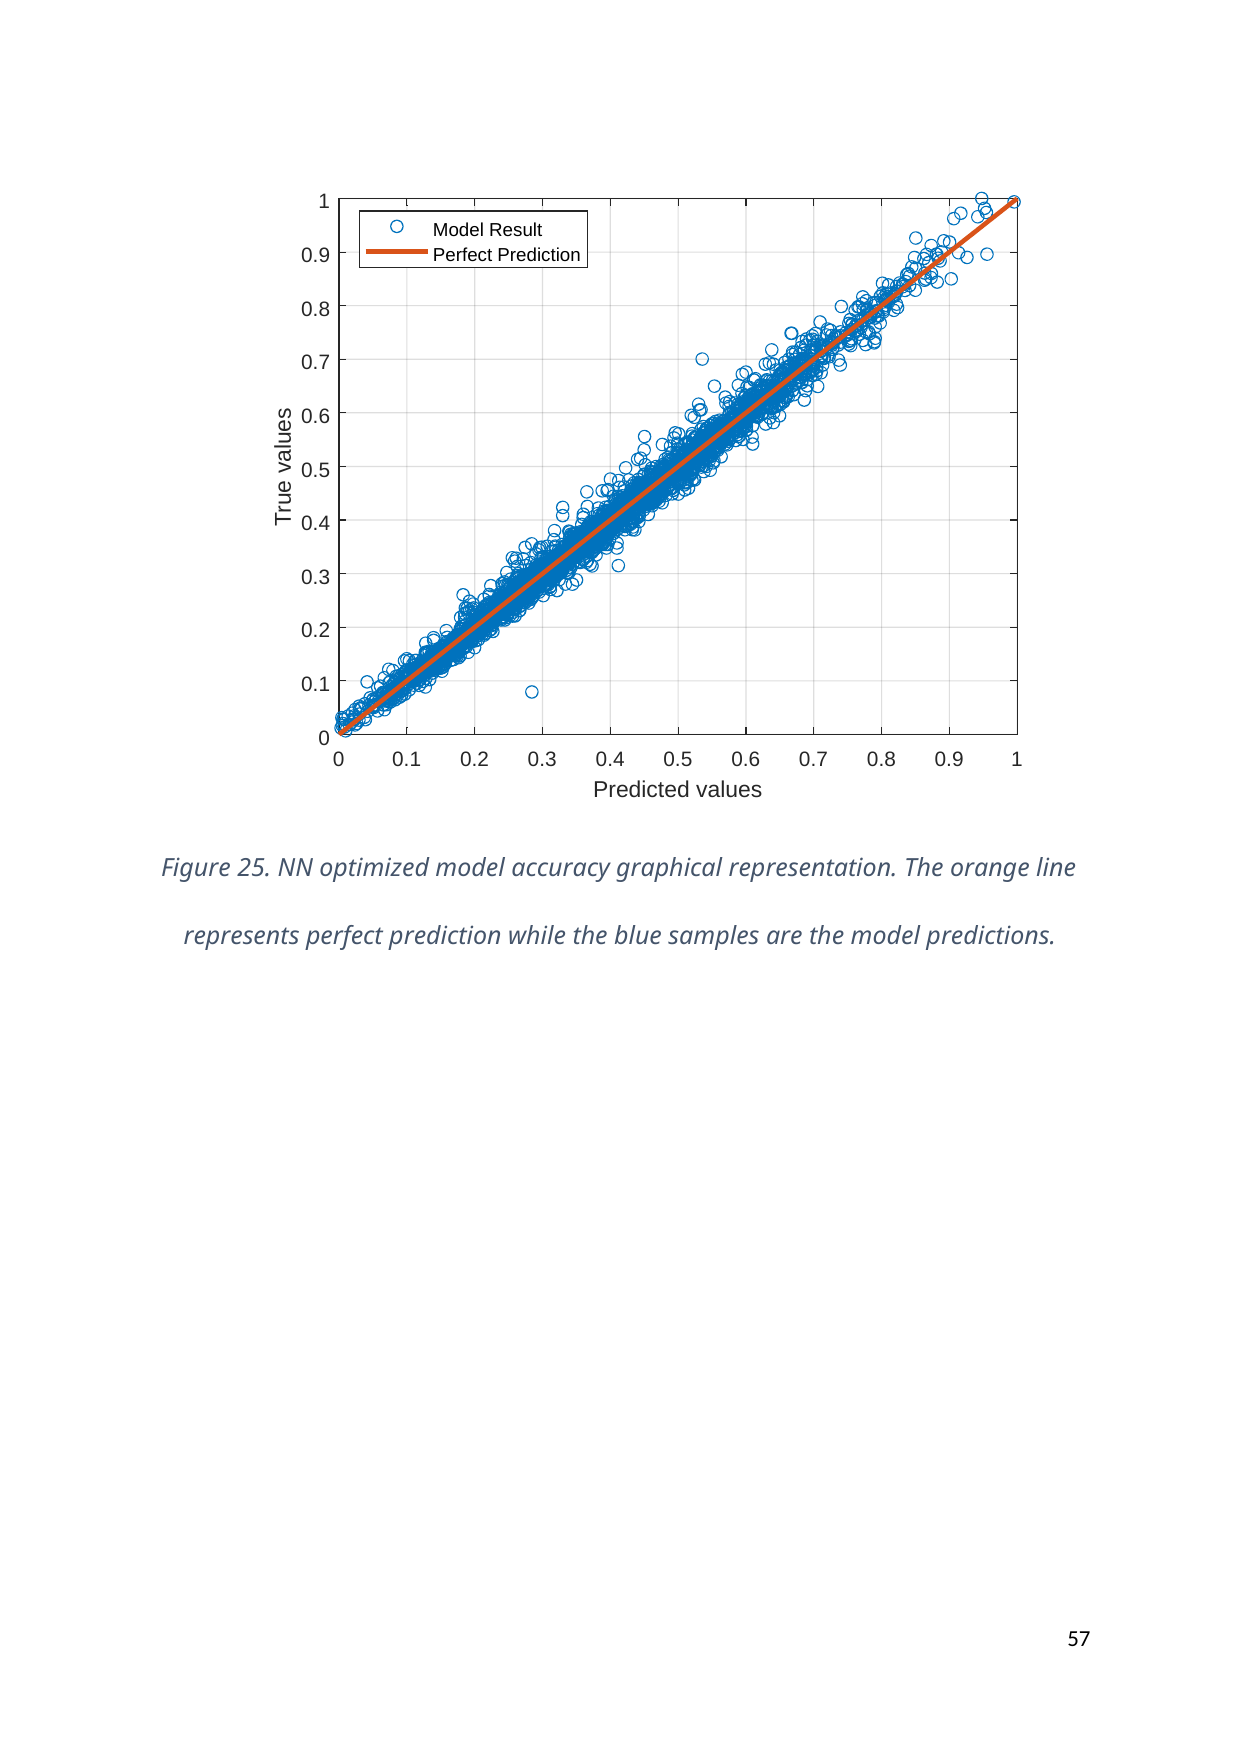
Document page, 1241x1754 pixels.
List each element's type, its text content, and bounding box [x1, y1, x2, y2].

text Figure 25. NN optimized model accuracy graphical representation. The orange line represents perfect prediction while the blue samples are the model predictions. [150, 849, 1090, 952]
